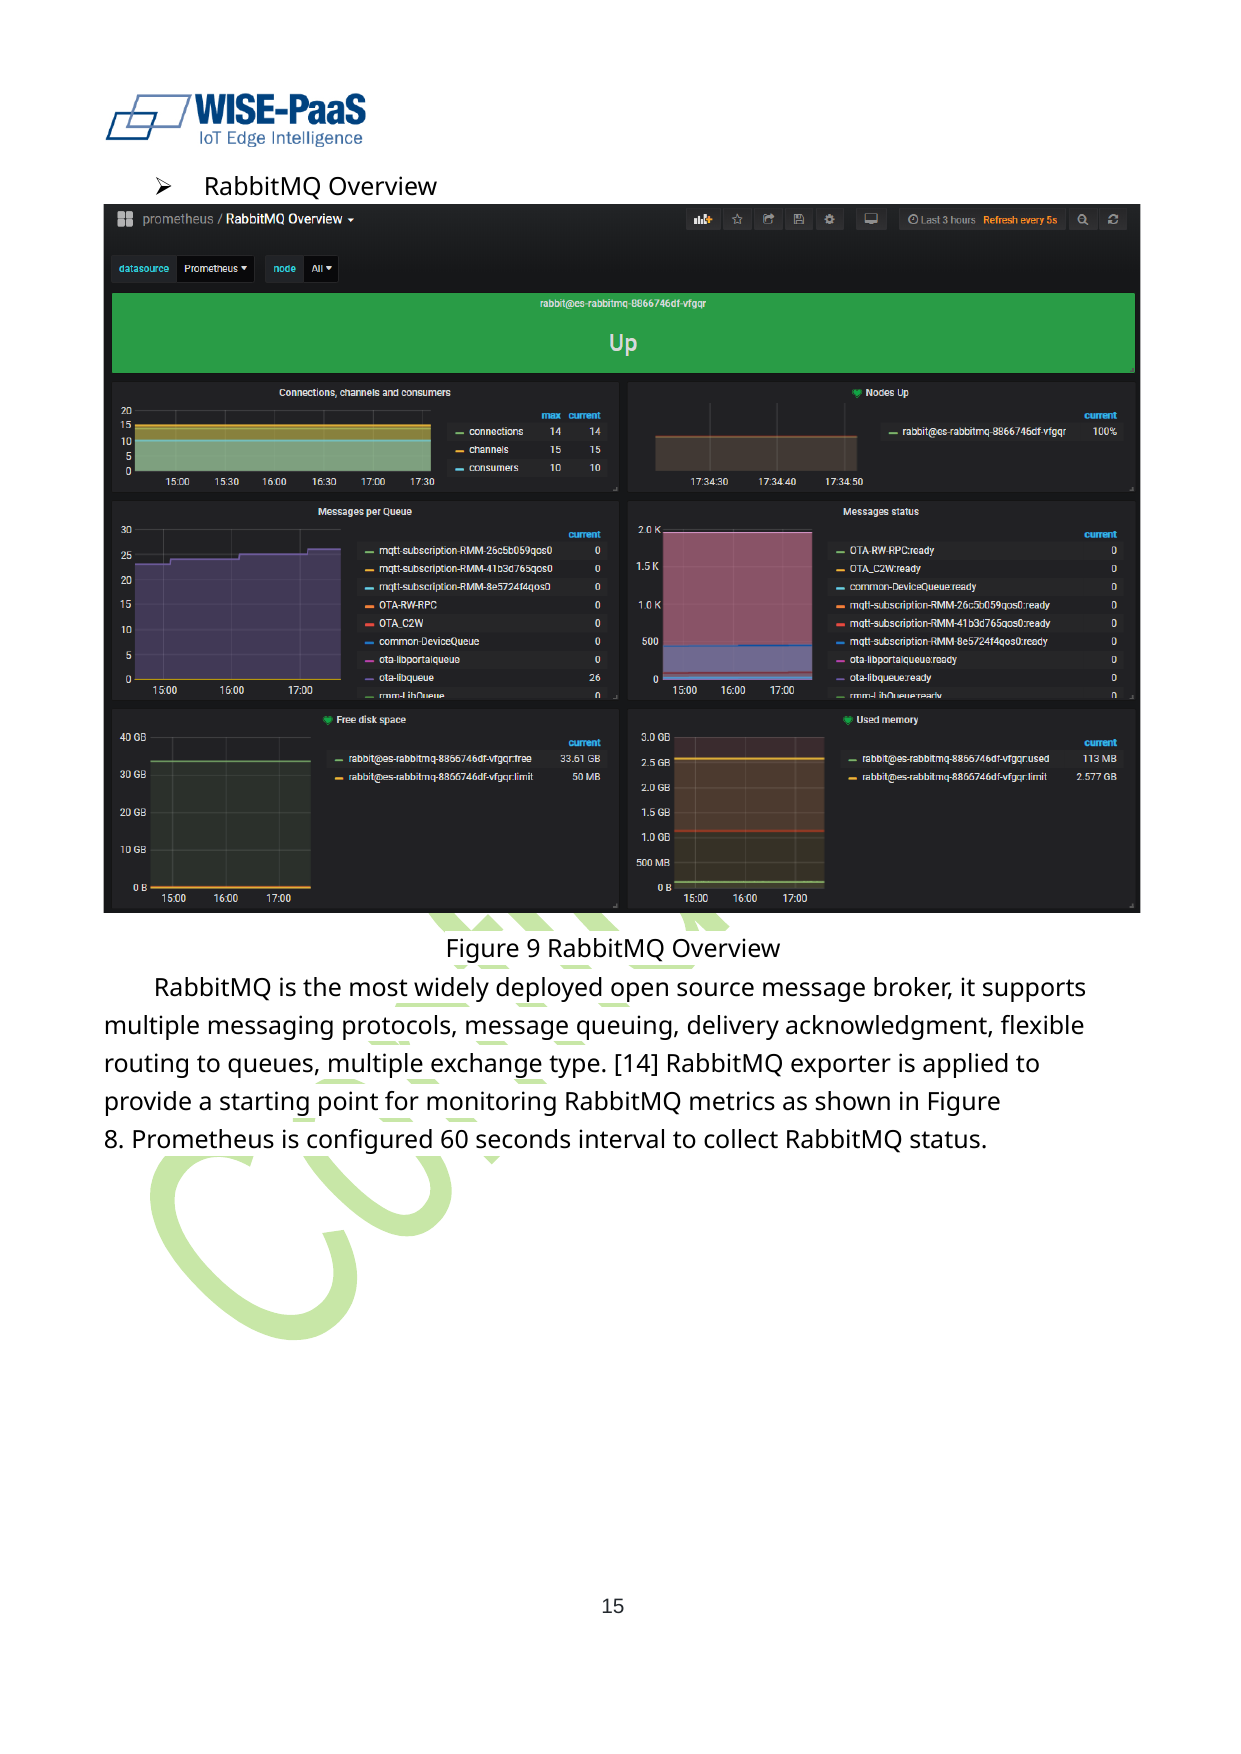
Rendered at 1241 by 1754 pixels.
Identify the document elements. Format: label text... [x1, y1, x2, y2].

text Figure 9 RabbitMQ Overview [103, 929, 1122, 967]
picture [103, 204, 1141, 913]
picture [103, 90, 371, 147]
list RabbitMQ Overview [153, 167, 1122, 204]
text RabbitMQ is the most widely deployed open source message broker, it supports multiple messaging protocols, message queuing, delivery acknowledgment, flexible routing to queues, multiple exchange type. RabbitMQ exporter is applied to provide a starting point for monitoring RabbitMQ metrics as shown in Figure 8. Prometheus is configured 60 seconds interval to collect RabbitMQ status. [103, 967, 1122, 1158]
